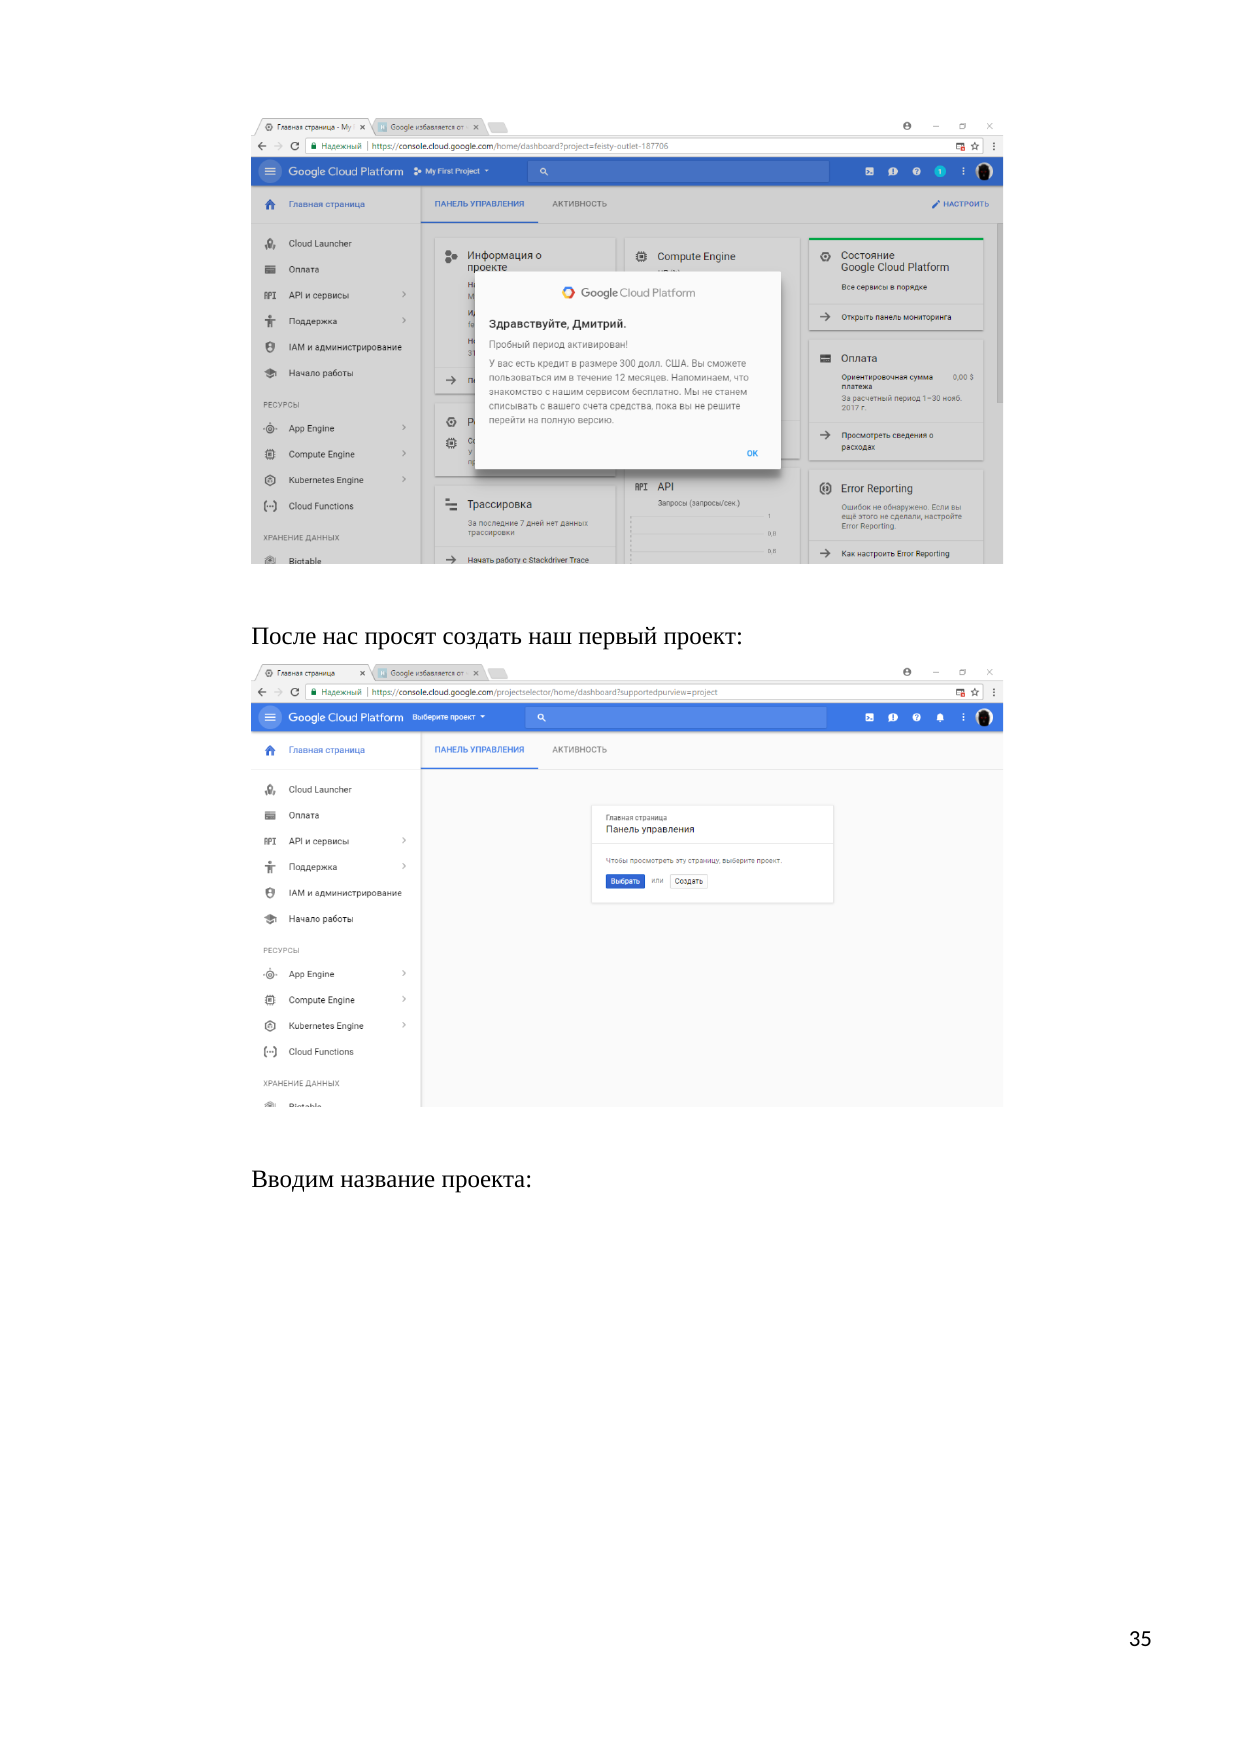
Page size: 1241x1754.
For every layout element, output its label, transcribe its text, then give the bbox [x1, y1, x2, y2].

picture [251, 664, 1004, 1107]
picture [251, 118, 1004, 564]
list После нас просят создать наш первый проект: [177, 621, 1152, 650]
list Вводим название проекта: [177, 1164, 1152, 1193]
